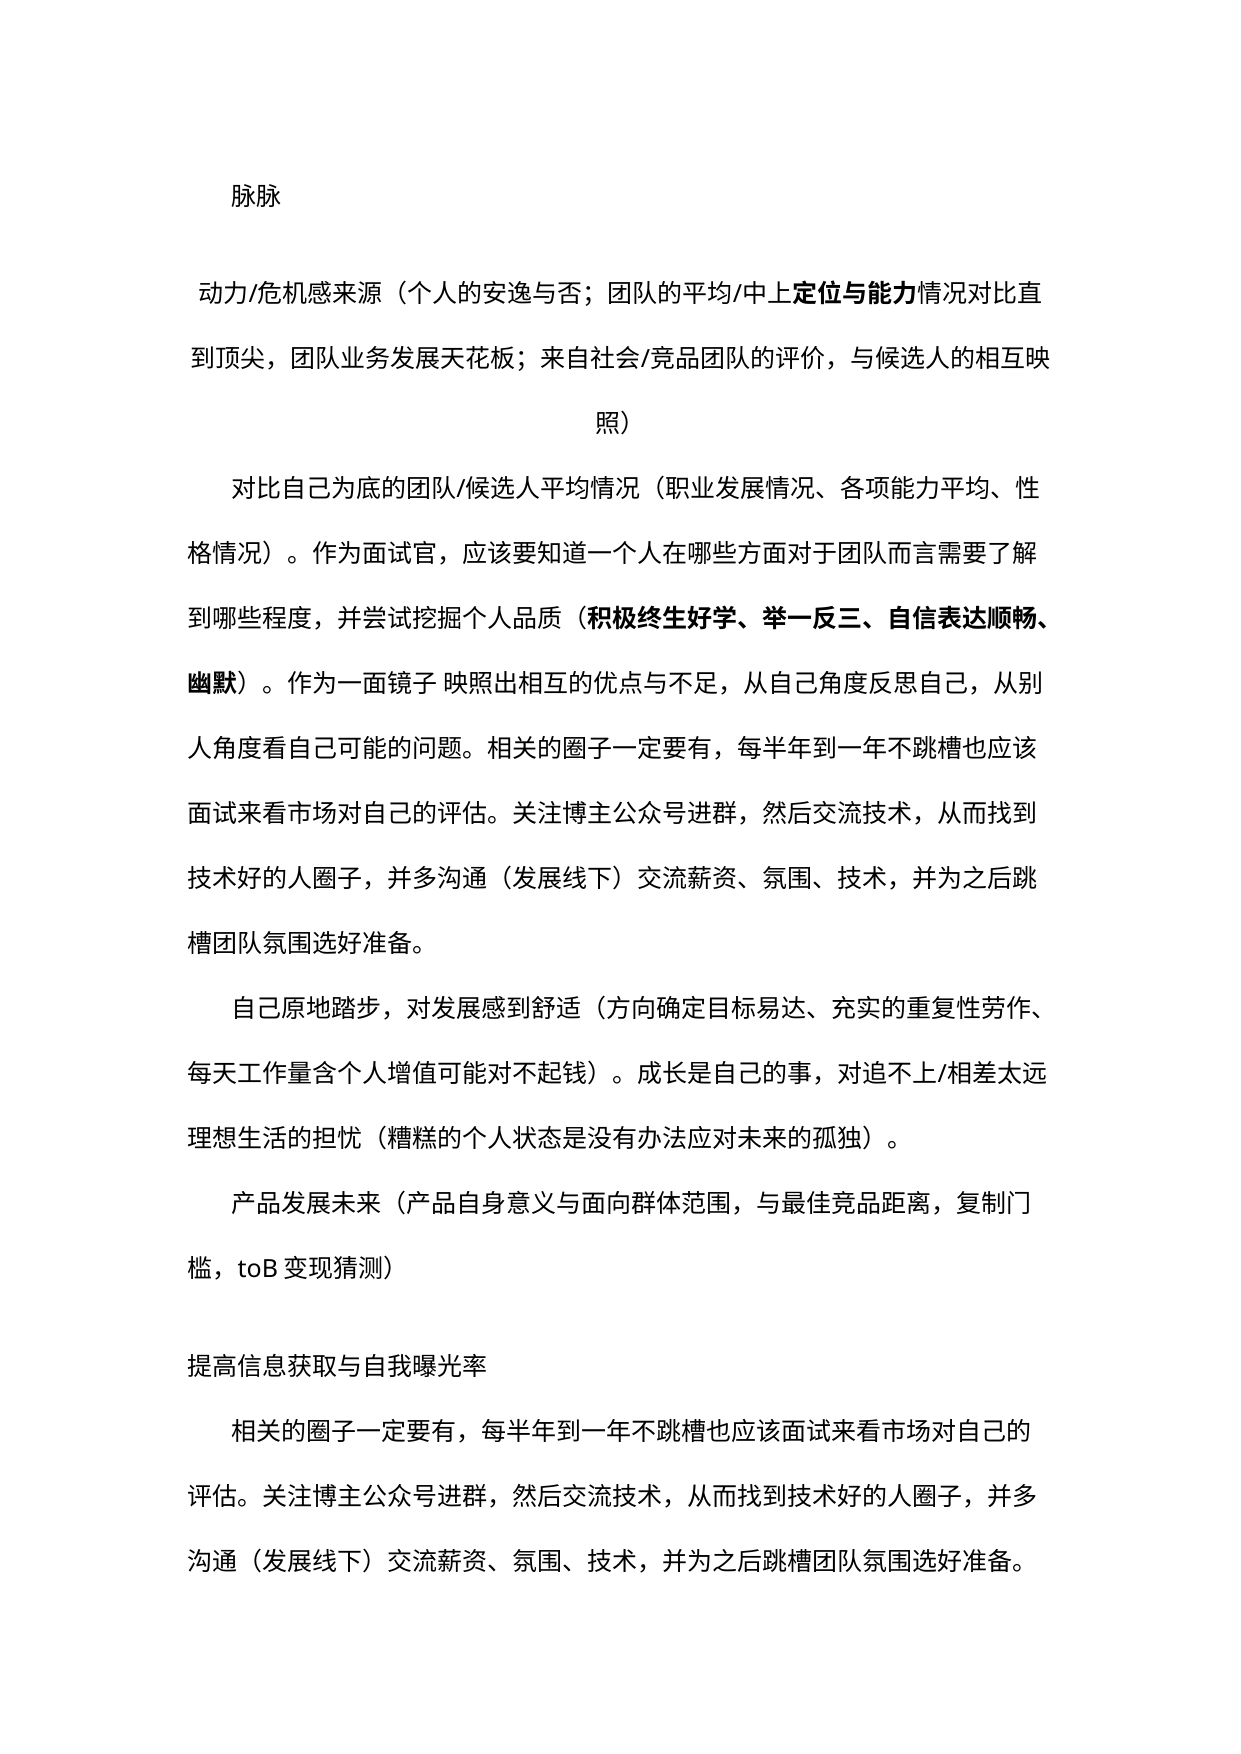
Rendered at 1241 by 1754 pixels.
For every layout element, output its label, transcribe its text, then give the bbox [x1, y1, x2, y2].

text 对比自己为底的团队/候选人平均情况（职业发展情况、各项能力平均、性格情况）。作为面试官，应该要知道一个人在哪些方面对于团队而言需要了解到哪些程度，并尝试挖掘个人品质（积极终生好学、举一反三、自信表达顺畅、幽默）。作为一面镜子 映照出相互的优点与不足，从自己角度反思自己，从别人角度看自己可能的问题。相关的圈子一定要有，每半年到一年不跳槽也应该面试来看市场对自己的评估。关注博主公众号进群，然后交流技术，从而找到技术好的人圈子，并多沟通（发展线下）交流薪资、氛围、技术，并为之后跳槽团队氛围选好准备。 [187, 454, 1053, 974]
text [187, 1397, 1053, 1592]
text 产品发展未来（产品自身意义与面向群体范围，与最佳竞品距离，复制门槛，toB变现猜测） [187, 1169, 1053, 1299]
text 提高信息获取与自我曝光率 [187, 1332, 1053, 1397]
text 动力/危机感来源（个人的安逸与否；团队的平均/中上定位与能力情况对比直到顶尖，团队业务发展天花板；来自社会/竞品团队的评价，与候选人的相互映照） [187, 259, 1053, 454]
text 自己原地踏步，对发展感到舒适（方向确定目标易达、充实的重复性劳作、每天工作量含个人增值可能对不起钱）。成长是自己的事，对追不上/相差太远 理想生活的担忧（糟糕的个人状态是没有办法应对未来的孤独）。 [187, 974, 1053, 1169]
text 脉脉 [187, 162, 1053, 227]
